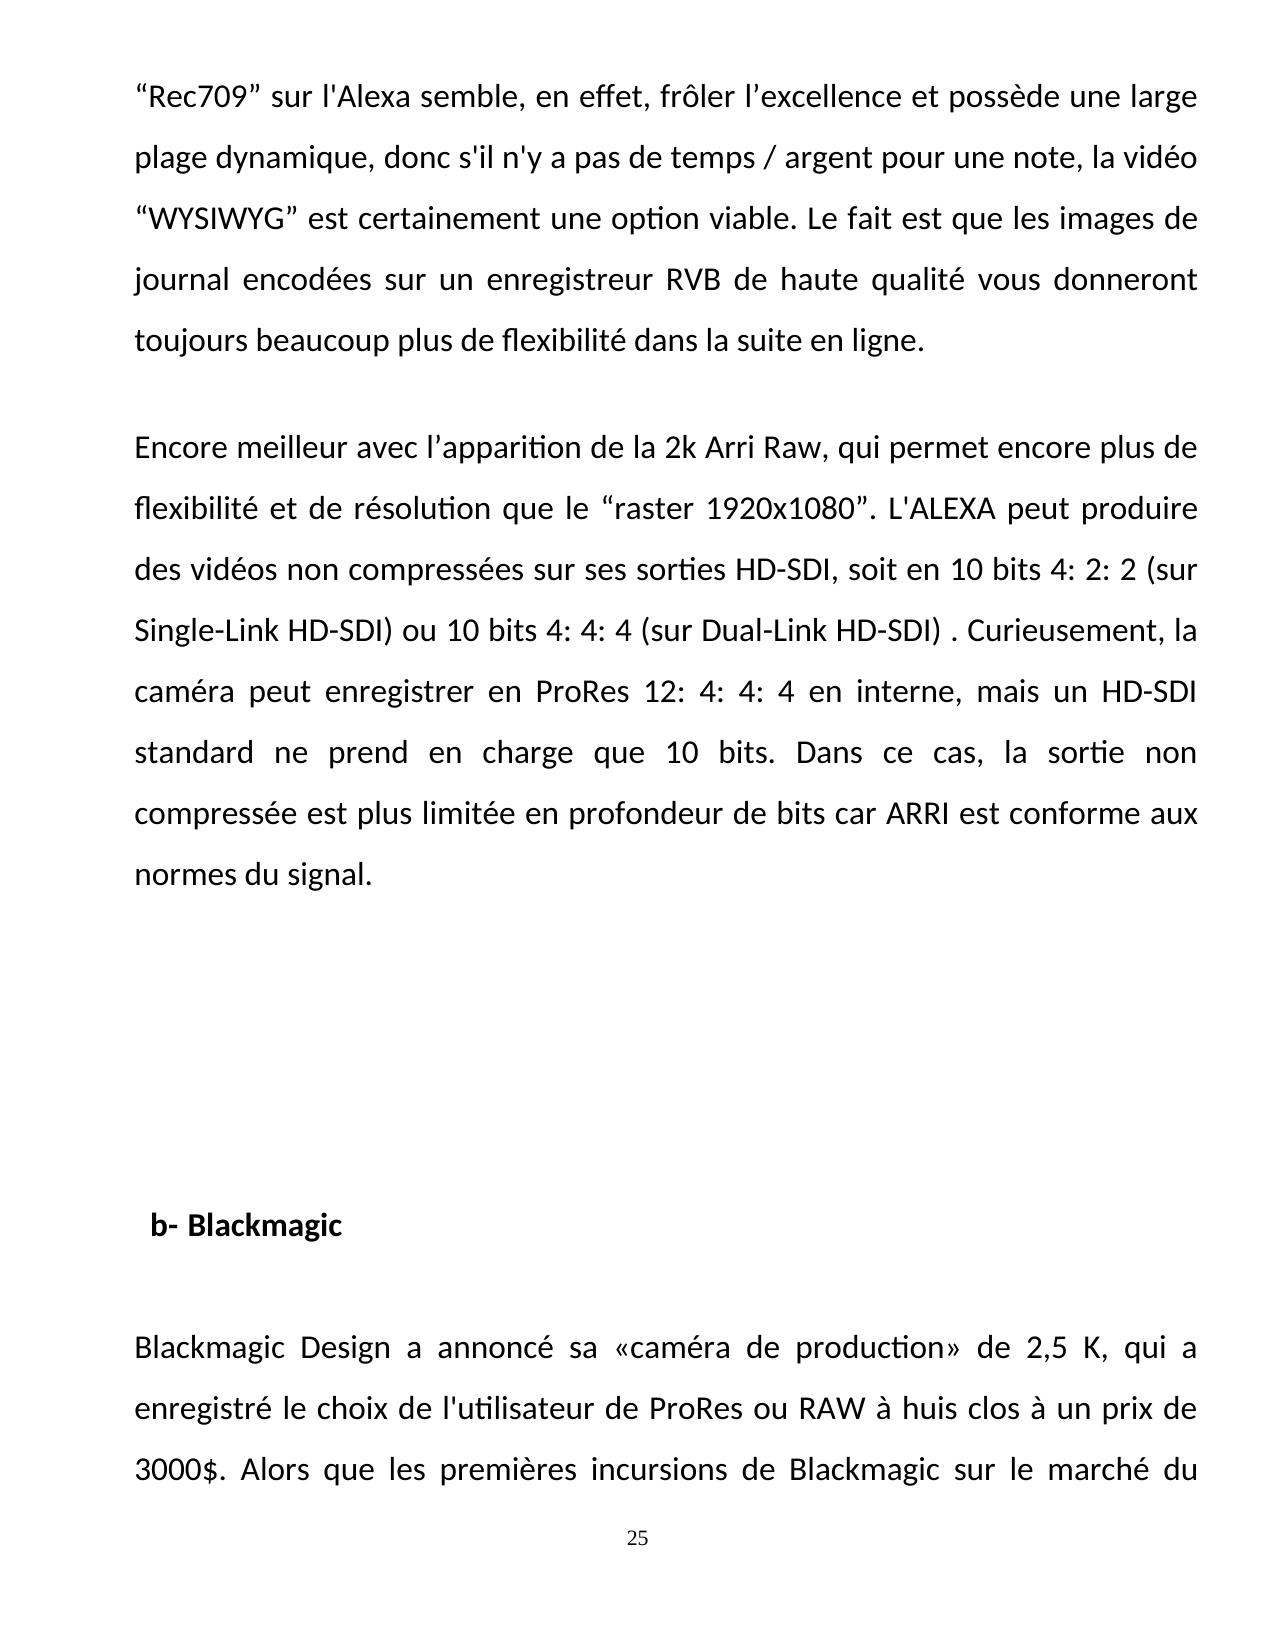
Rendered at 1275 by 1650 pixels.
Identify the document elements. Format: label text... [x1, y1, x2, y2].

list Blackmagic [150, 1204, 1199, 1245]
text Encore meilleur avec l’apparition de la 2k Arri Raw, qui permet encore plus de flexibilité et de résolution que le “raster 1920x1080”. L'ALEXA peut produire des vidéos non compressées sur ses sorties HD-SDI, soit en 10 bits 4: 2: 2 (sur Single-Link HD-SDI) ou 10 bits 4: 4: 4 (sur Dual-Link HD-SDI) . Curieusement, la caméra peut enregistrer en ProRes 12: 4: 4: 4 en interne, mais un HD-SDI standard ne prend en charge que 10 bits. Dans ce cas, la sortie non compressée est plus limitée en profondeur de bits car ARRI est conforme aux normes du signal. [134, 426, 1199, 894]
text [134, 75, 1199, 360]
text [134, 1326, 1199, 1489]
